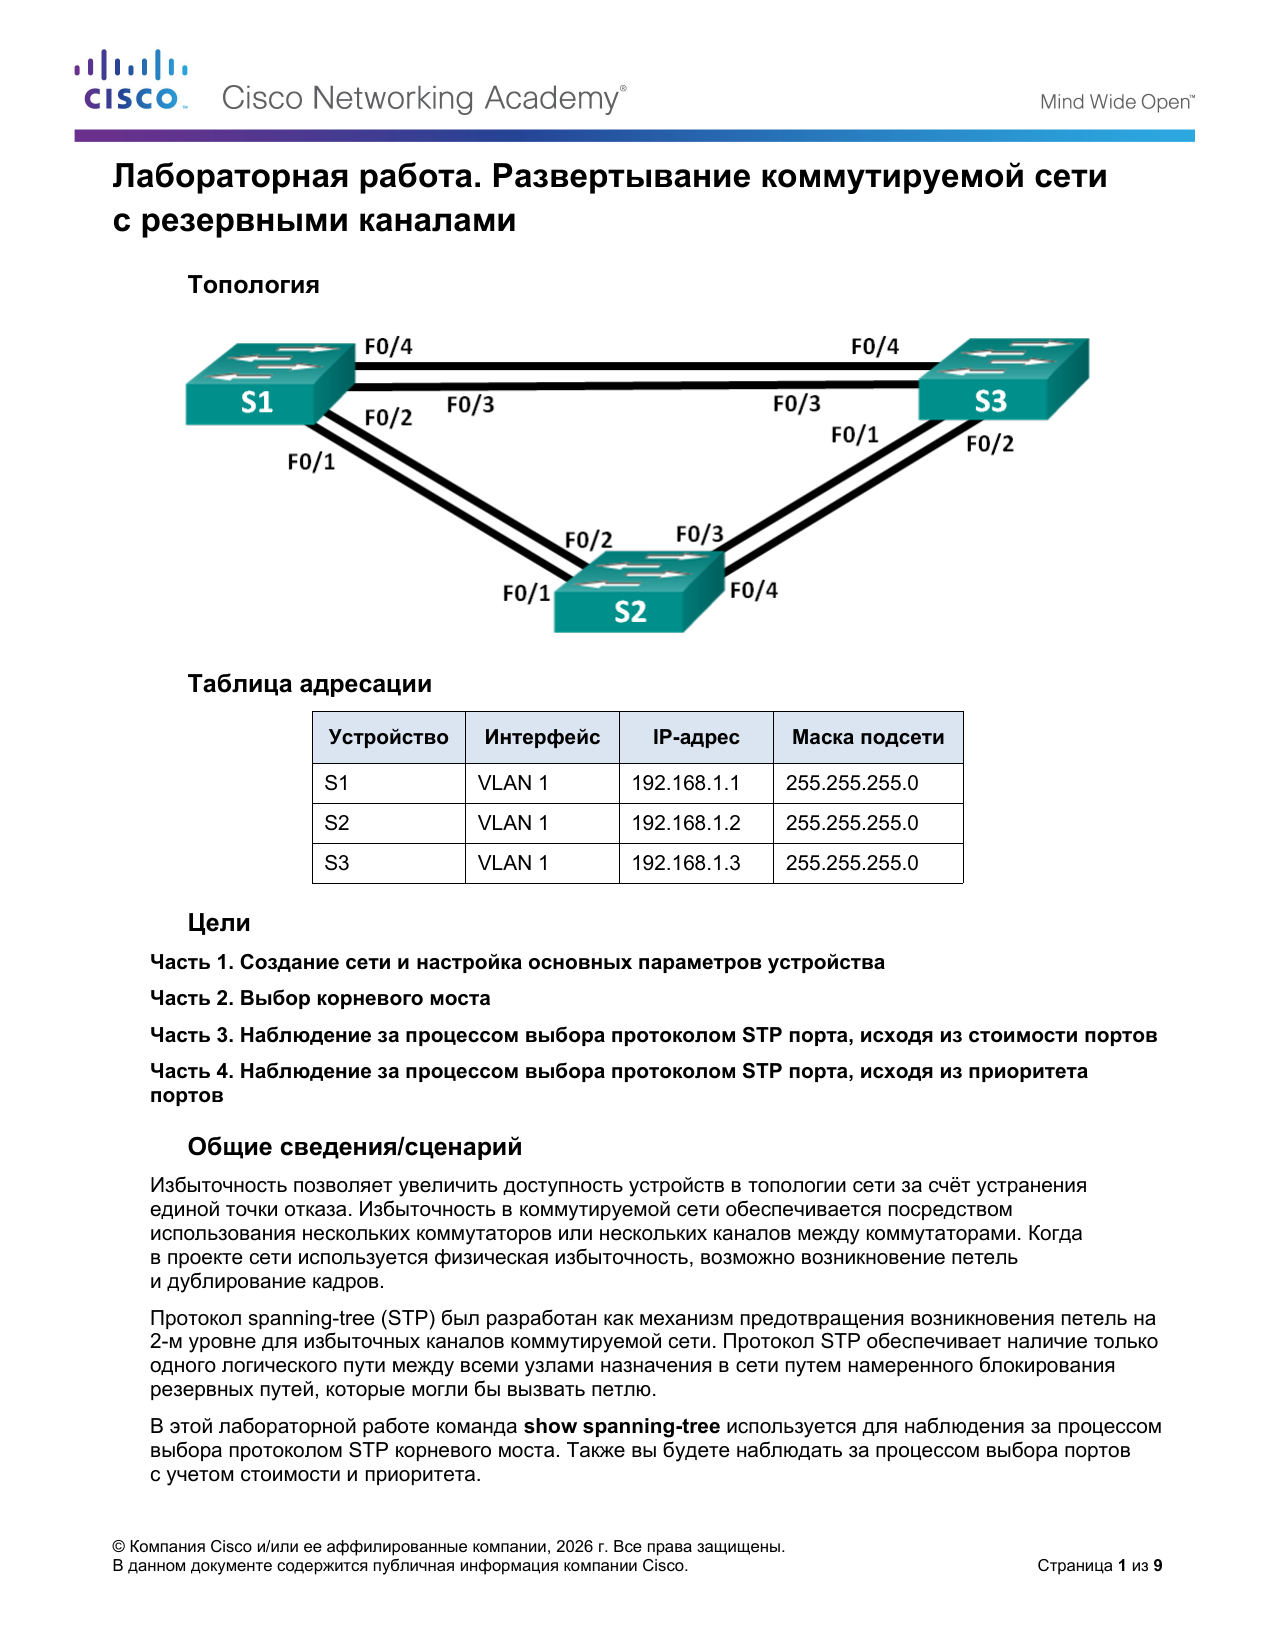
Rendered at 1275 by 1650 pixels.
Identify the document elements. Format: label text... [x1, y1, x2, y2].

text В этой лабораторной работе команда show spanning-tree используется для наблюдения за процессом выбора протоколом STP корневого моста. Также вы будете наблюдать за процессом выбора портов с учетом стоимости и приоритета. [150, 1414, 1162, 1486]
table_cell VLAN 1 [466, 804, 619, 843]
table_cell 255.255.255.0 [774, 804, 963, 843]
table_cell 192.168.1.3 [620, 844, 773, 883]
table_header Устройство [313, 712, 465, 763]
table_cell S3 [313, 844, 465, 883]
text Часть 3. Наблюдение за процессом выбора протоколом STP порта, исходя из стоимости портов [150, 1022, 1162, 1046]
table_header Маска подсети [774, 712, 963, 763]
text Часть 4. Наблюдение за процессом выбора протоколом STP порта, исходя из приоритета портов [150, 1059, 1162, 1107]
picture [183, 323, 1092, 641]
table_cell 192.168.1.1 [620, 764, 773, 803]
table_cell VLAN 1 [466, 844, 619, 883]
text Топология [112, 269, 1162, 298]
text Протокол spanning-tree (STP) был разработан как механизм предотвращения возникновения петель на 2-м уровне для избыточных каналов коммутируемой сети. Протокол STP обеспечивает наличие только одного логического пути между всеми узлами назначения в сети путем намеренного блокирования резервных путей, которые могли бы вызвать петлю. [150, 1305, 1162, 1401]
title Лабораторная работа. Развертывание коммутируемой сети с резервными каналами [112, 156, 1162, 239]
text Часть 1. Создание сети и настройка основных параметров устройства [150, 949, 1162, 973]
table_cell 192.168.1.2 [620, 804, 773, 843]
table_header Интерфейс [466, 712, 619, 763]
text Часть 2. Выбор корневого моста [150, 986, 1162, 1010]
text Таблица адресации [112, 669, 1162, 698]
text Избыточность позволяет увеличить доступность устройств в топологии сети за счёт устранения единой точки отказа. Избыточность в коммутируемой сети обеспечивается посредством использования нескольких коммутаторов или нескольких каналов между коммутаторами. Когда в проекте сети используется физическая избыточность, возможно возникновение петель и дублирование кадров. [150, 1173, 1162, 1293]
table_cell 255.255.255.0 [774, 764, 963, 803]
table_header IP-адрес [620, 712, 773, 763]
table_cell VLAN 1 [466, 764, 619, 803]
text Общие сведения/сценарий [112, 1132, 1162, 1161]
table_cell 255.255.255.0 [774, 844, 963, 883]
picture [0, 30, 1273, 142]
table_cell S1 [313, 764, 465, 803]
table_cell S2 [313, 804, 465, 843]
text Цели [112, 908, 1162, 937]
